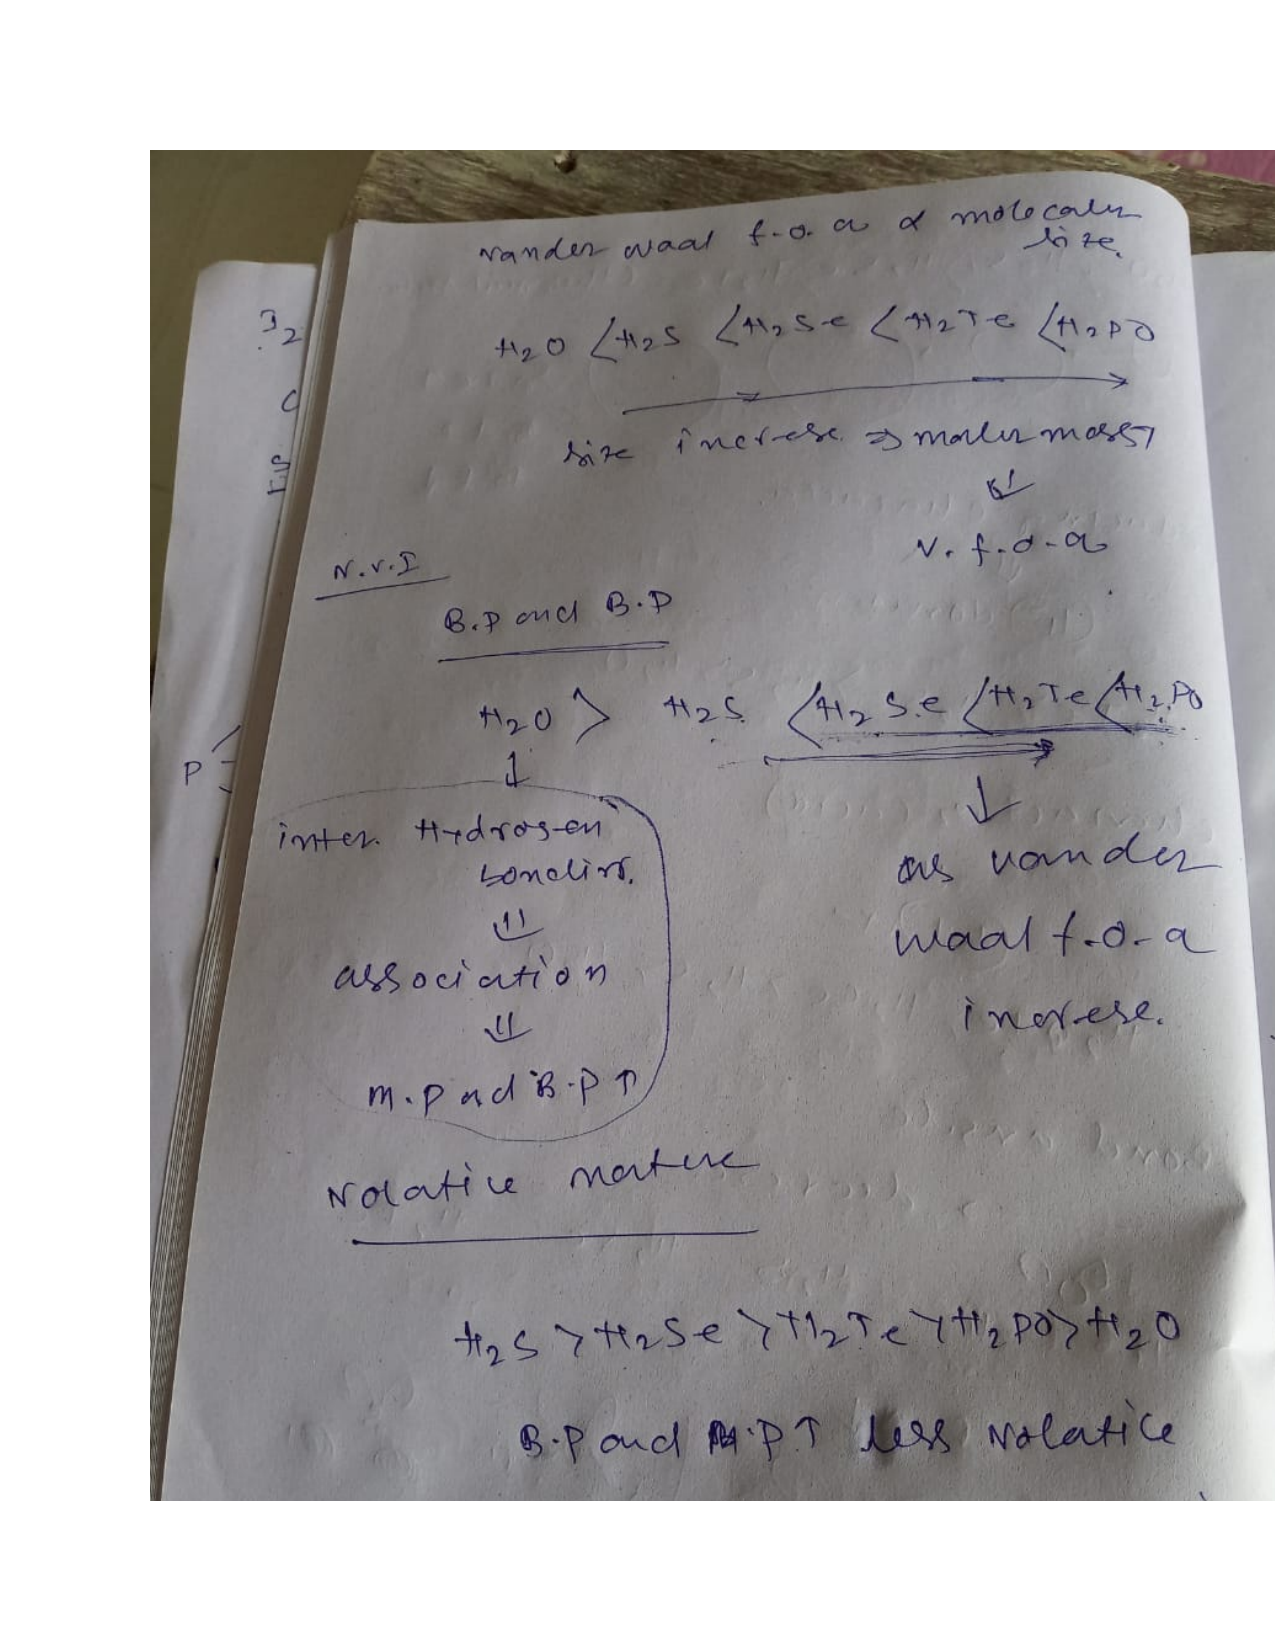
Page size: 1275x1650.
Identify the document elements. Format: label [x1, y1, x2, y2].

picture [150, 150, 1275, 1501]
